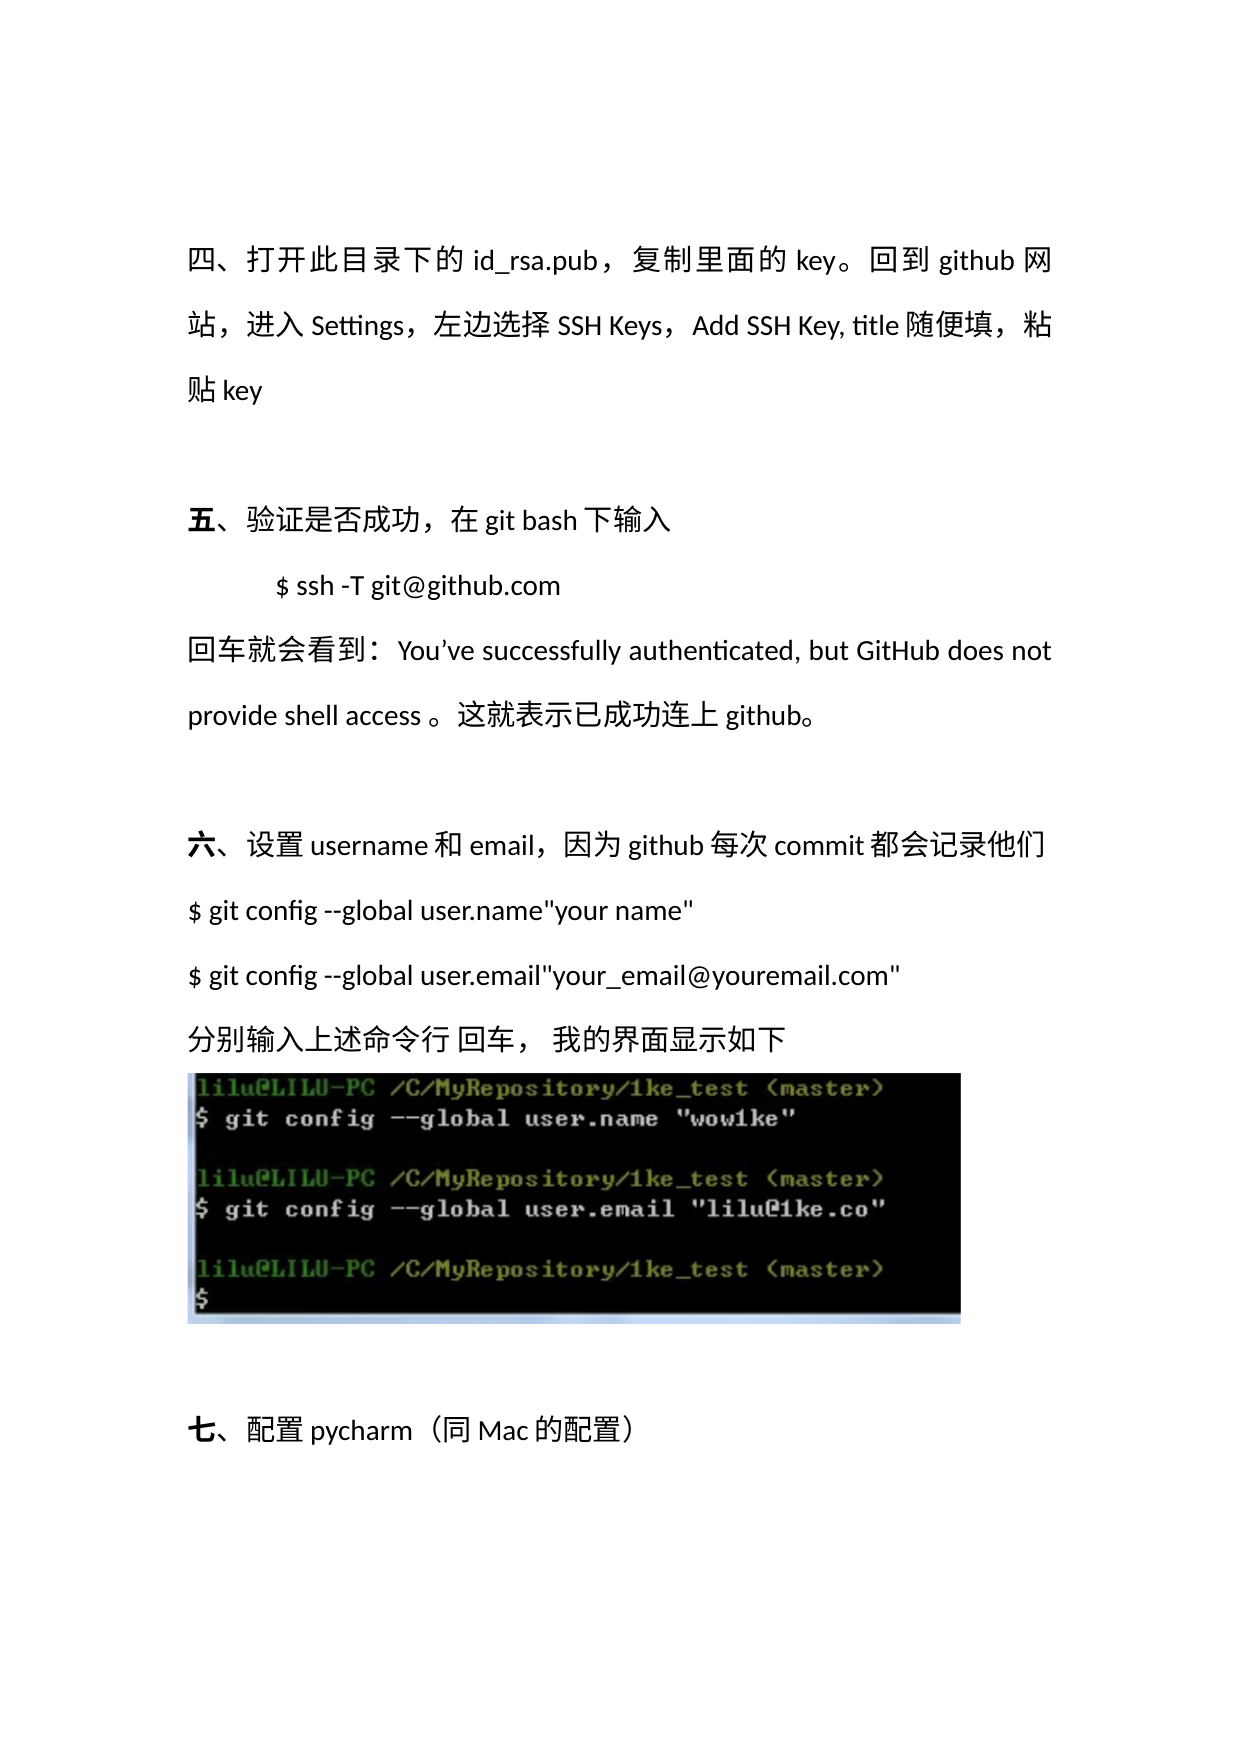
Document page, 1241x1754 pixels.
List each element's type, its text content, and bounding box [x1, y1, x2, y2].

list 六、设置username和email，因为github每次commit都会记录他们 [187, 812, 1053, 877]
list 分别输入上述命令行 回车， 我的界面显示如下 [187, 1007, 1053, 1072]
picture [187, 1072, 965, 1324]
list 七、配置pycharm（同Mac的配置） [187, 1397, 1053, 1462]
list $ git config --global user.name"your name" [187, 877, 1053, 942]
list $ ssh -T git@github.com [231, 552, 1053, 617]
list 回车就会看到：You’ve successfully authenticated, but GitHub does not provide shell access 。这就表示已成功连上github。 [187, 617, 1053, 747]
list 五、验证是否成功，在git bash下输入 [187, 487, 1053, 552]
list $ git config --global user.email"your_email@youremail.com" [187, 942, 1053, 1007]
list 打开此目录下的id_rsa.pub，复制里面的key。回到github网站，进入Settings，左边选择SSH Keys，Add SSH Key, title随便填，粘贴key [187, 227, 1053, 422]
